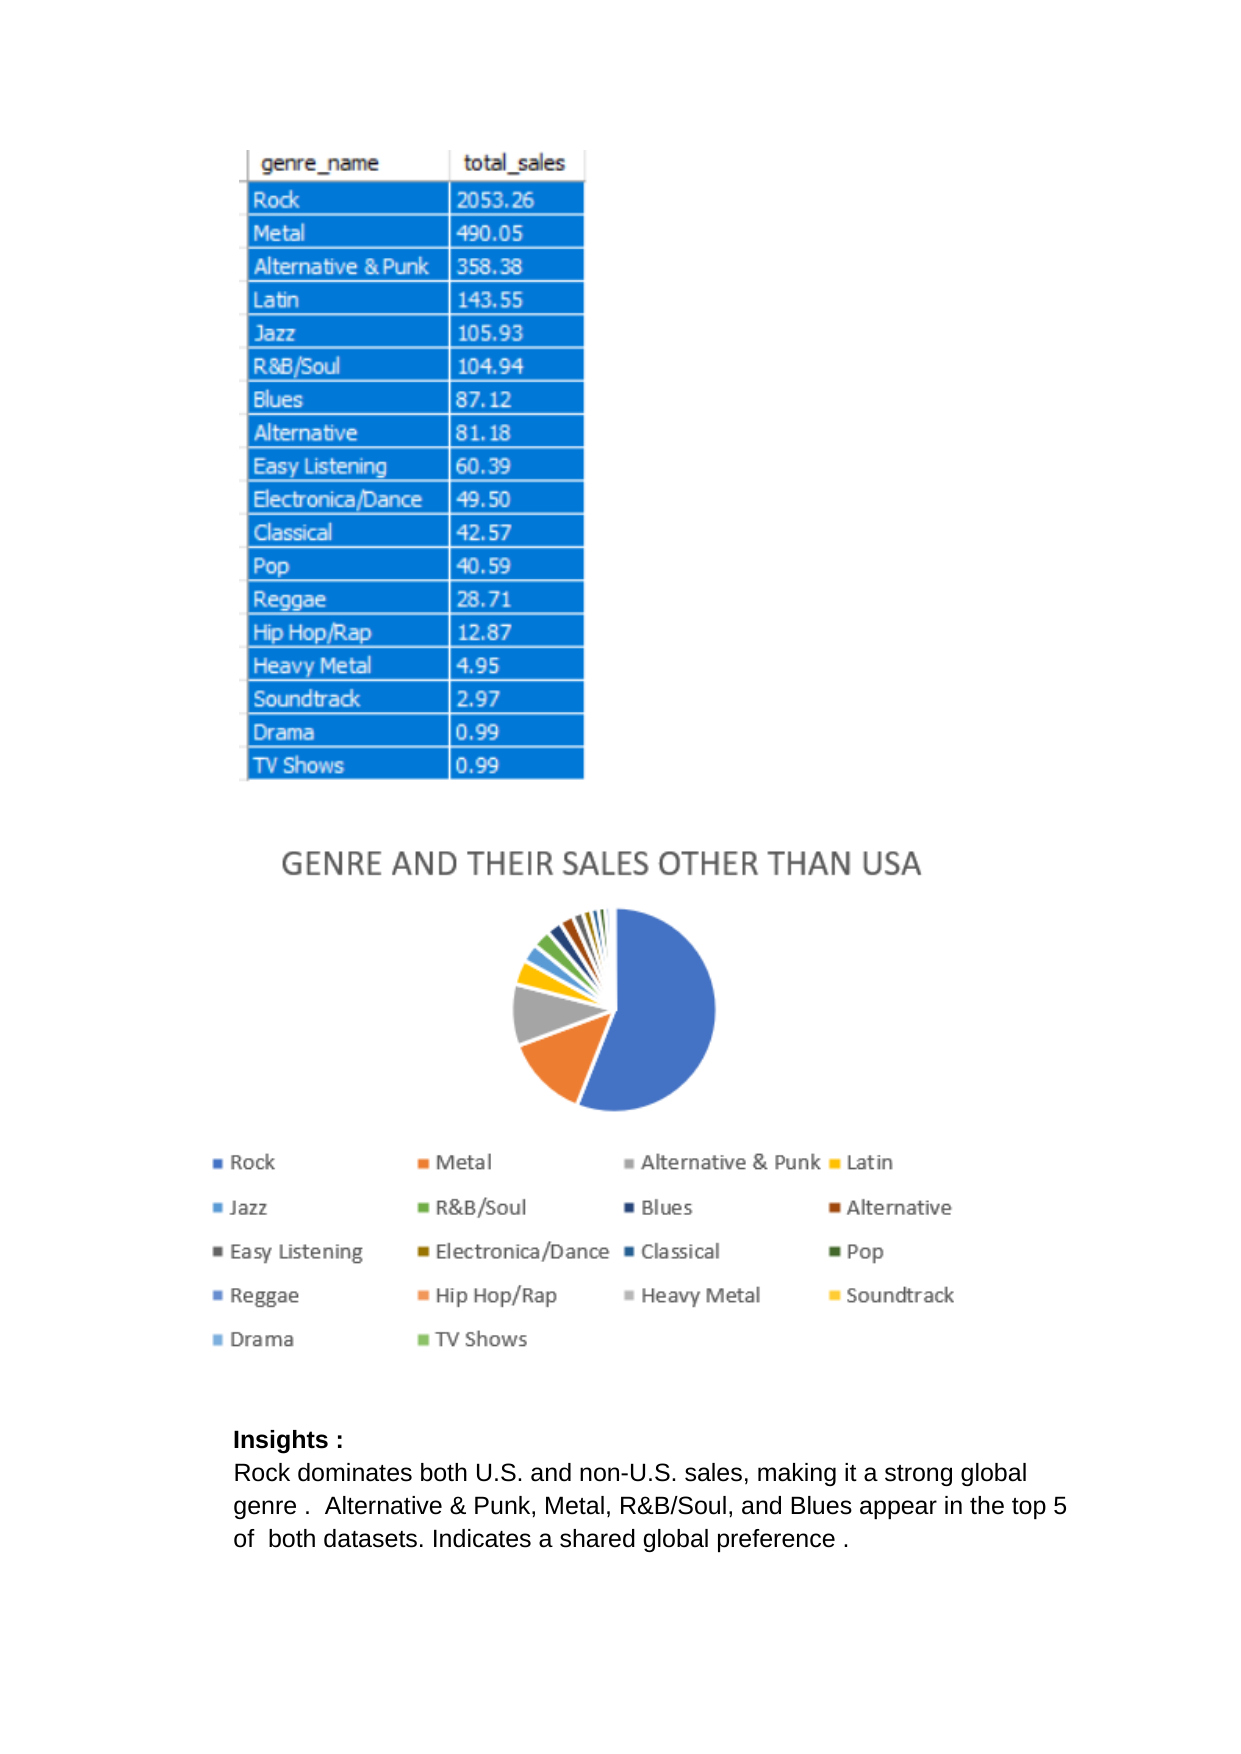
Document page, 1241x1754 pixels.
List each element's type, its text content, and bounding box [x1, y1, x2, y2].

picture [239, 150, 598, 794]
text Insights : [150, 1425, 1090, 1454]
text of both datasets. Indicates a shared global preference . [150, 1524, 1090, 1553]
picture [150, 822, 1076, 1370]
text genre . Alternative & Punk, Metal, R&B/Soul, and Blues appear in the top 5 [150, 1491, 1090, 1520]
text Rock dominates both U.S. and non-U.S. sales, making it a strong global [150, 1458, 1090, 1487]
